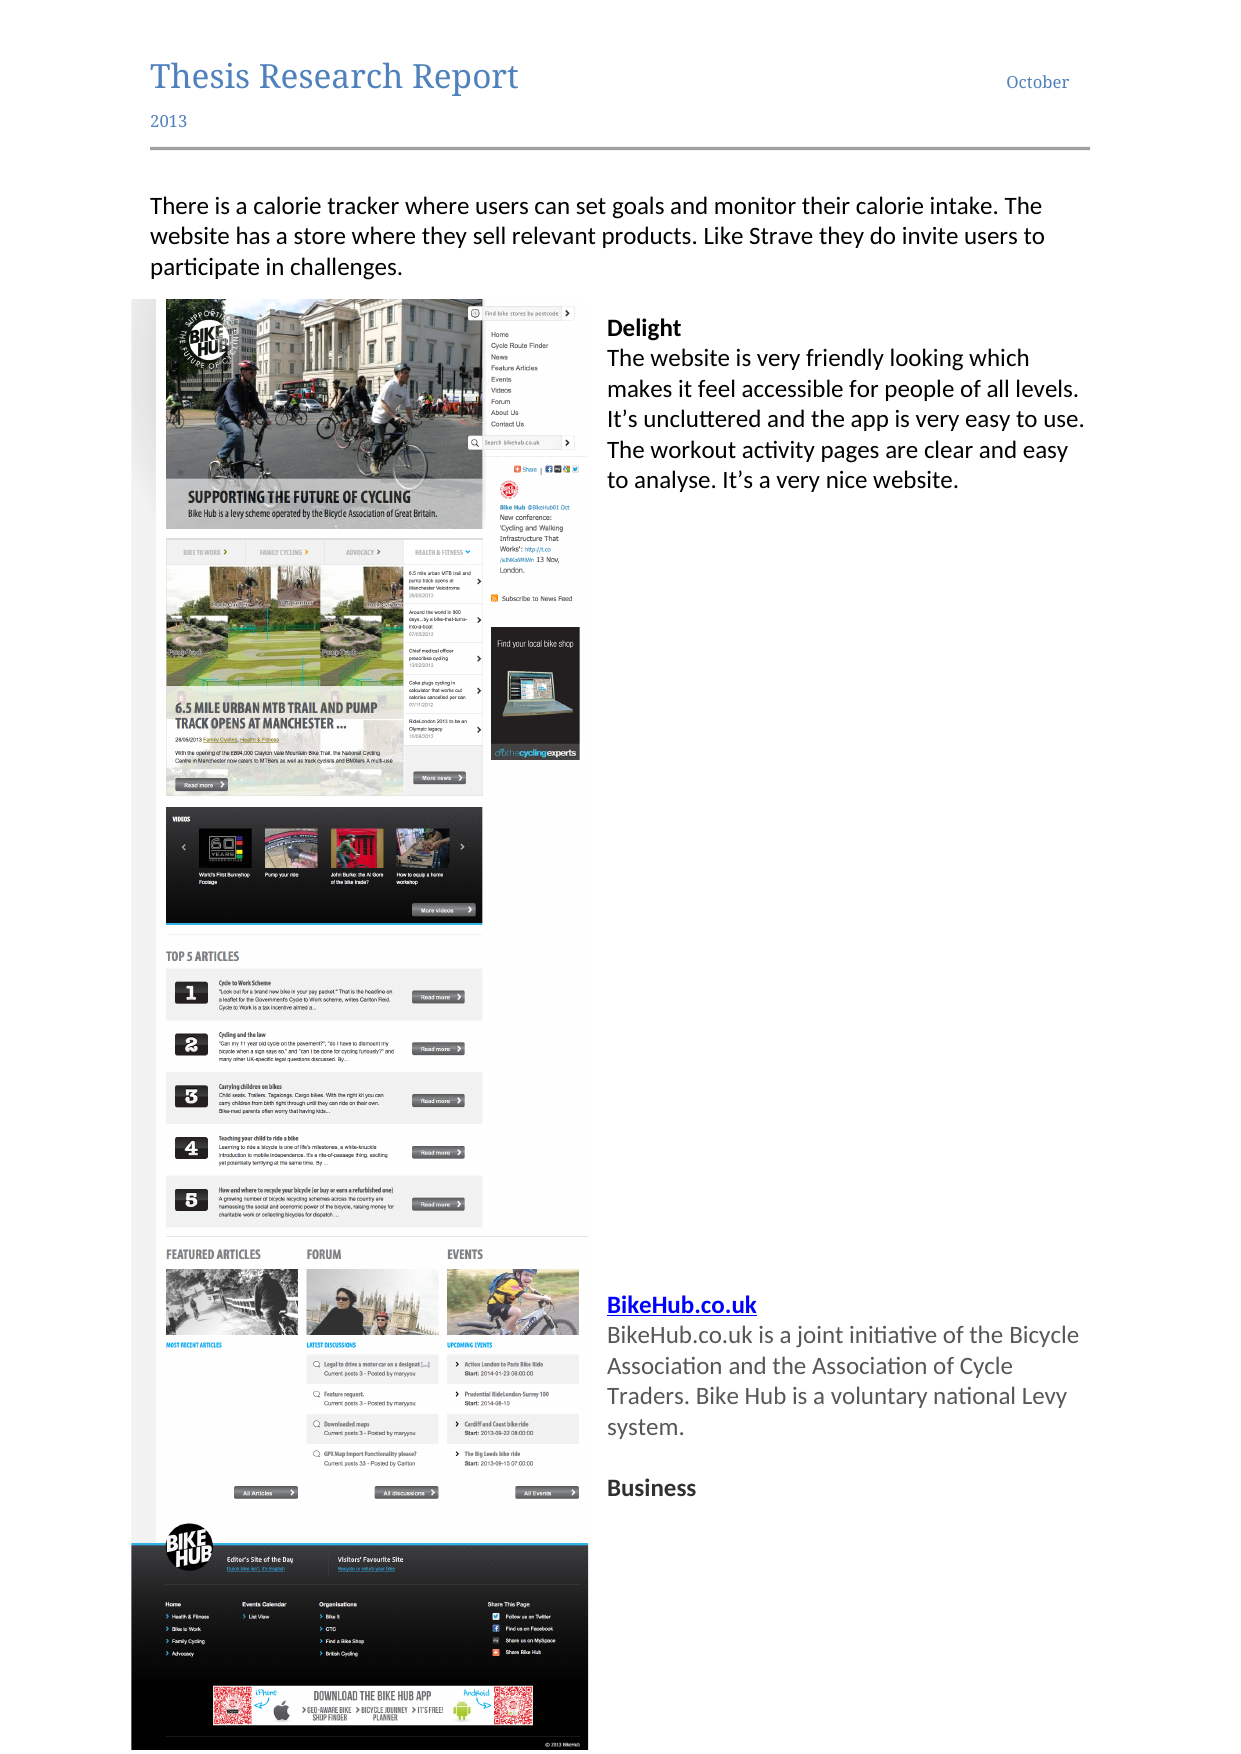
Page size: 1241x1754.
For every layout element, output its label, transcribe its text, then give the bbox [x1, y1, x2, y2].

text Business [589, 1472, 1090, 1502]
text BikeHub.co.uk is a joint initiative of the Bicycle Association and the Association of Cycle Traders. Bike Hub is a voluntary national Levy system. [685, 1319, 1090, 1441]
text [150, 190, 1090, 282]
text The website is very friendly looking which makes it feel accessible for people of all levels. It’s uncluttered and the app is very easy to use. The workout activity pages are clear and easy to analyse. It’s a very nice website. [589, 343, 1090, 495]
text Delight [589, 312, 1090, 343]
text BikeHub.co.uk is a joint initiative of the Bicycle Association and the Association of Cycle Traders. Bike Hub is a voluntary national Levy system. [589, 1319, 728, 1441]
text BikeHub.co.uk [589, 1289, 1090, 1319]
picture [131, 299, 589, 1749]
